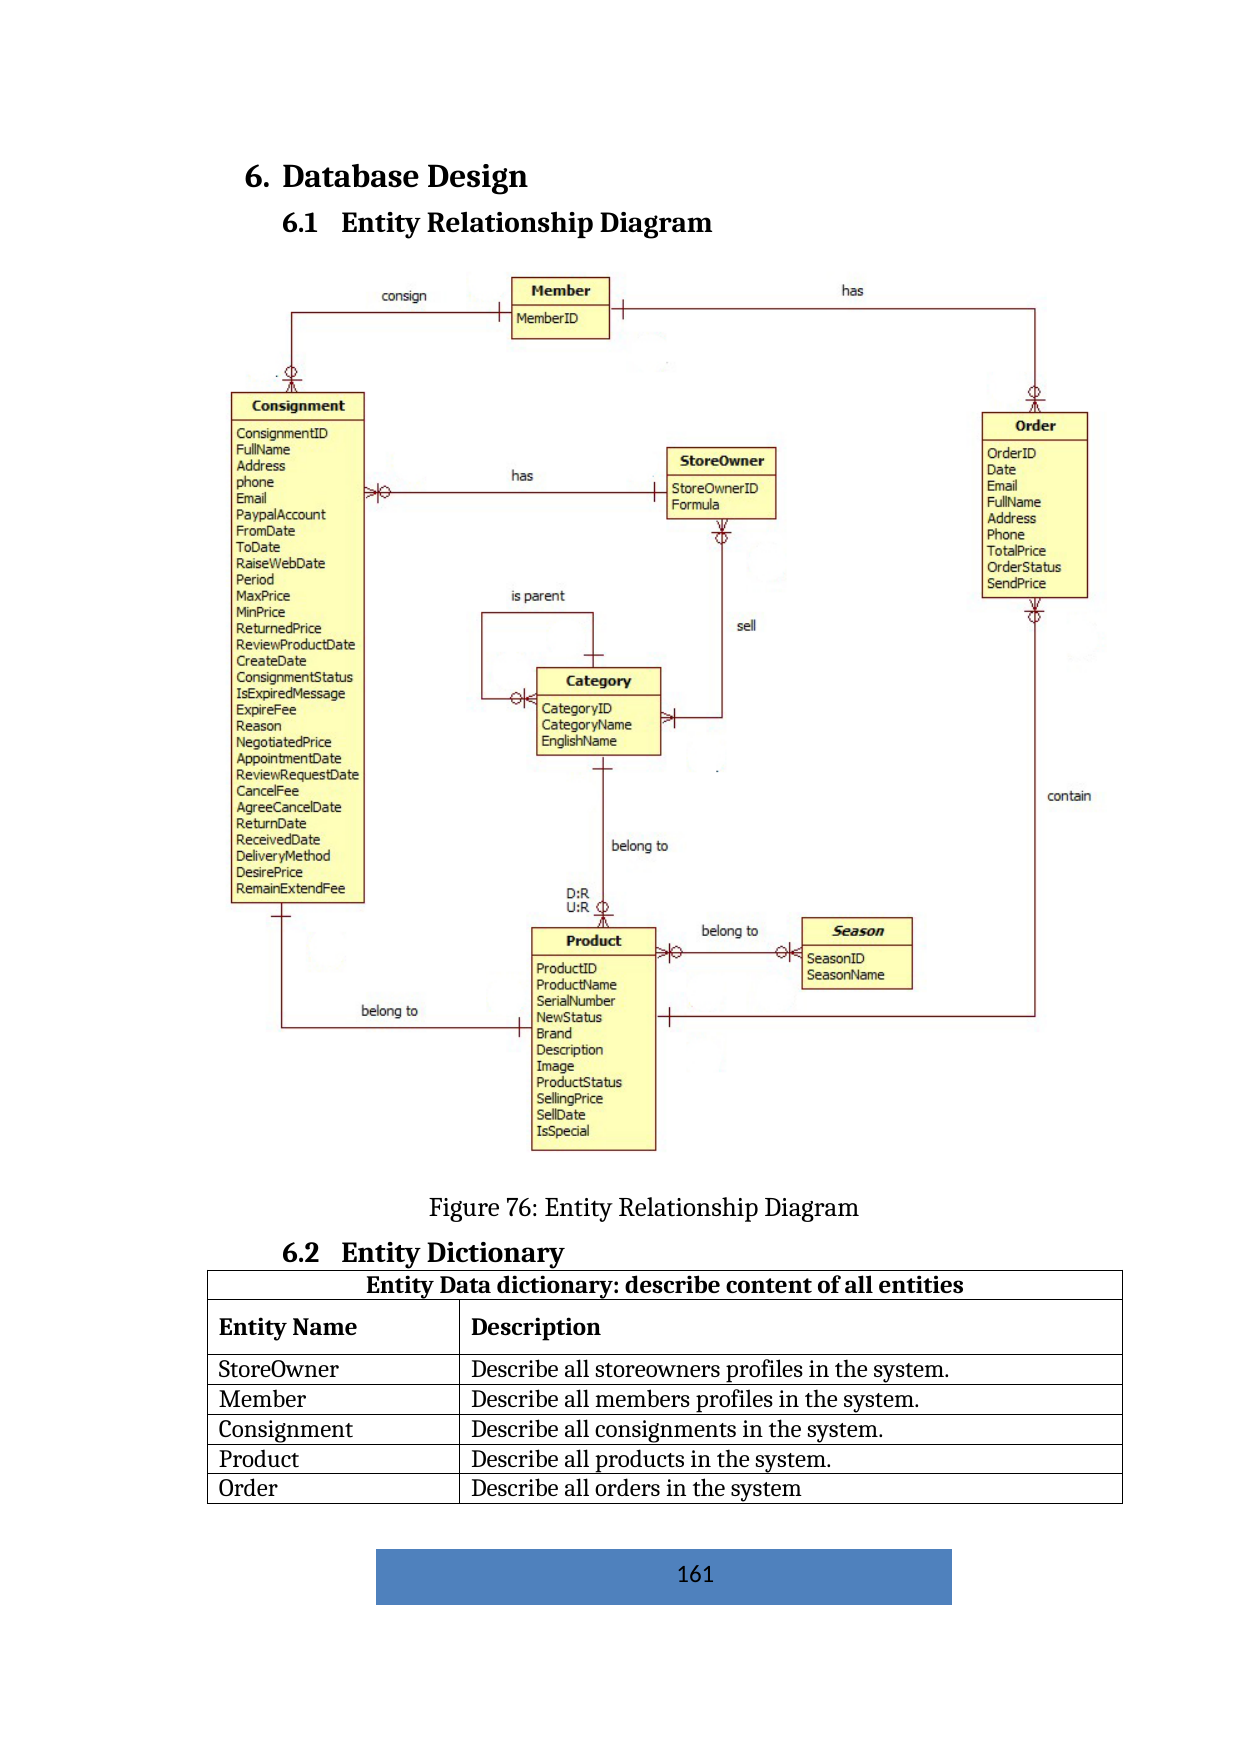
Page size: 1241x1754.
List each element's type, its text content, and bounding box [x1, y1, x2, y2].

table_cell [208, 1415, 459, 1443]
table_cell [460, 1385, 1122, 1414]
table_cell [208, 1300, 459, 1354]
text Figure 76: Entity Relationship Diagram [428, 1192, 1122, 1223]
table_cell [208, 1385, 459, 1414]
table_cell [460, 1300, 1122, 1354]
subtitle Entity Relationship Diagram [282, 206, 1122, 240]
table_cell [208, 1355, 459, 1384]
picture [207, 252, 1122, 1176]
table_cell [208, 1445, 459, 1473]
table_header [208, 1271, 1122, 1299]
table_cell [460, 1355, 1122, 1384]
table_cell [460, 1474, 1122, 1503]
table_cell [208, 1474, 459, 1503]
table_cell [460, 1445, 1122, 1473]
subtitle Database Design [244, 157, 1122, 196]
subtitle Entity Dictionary [282, 1236, 1122, 1269]
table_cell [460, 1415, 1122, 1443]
